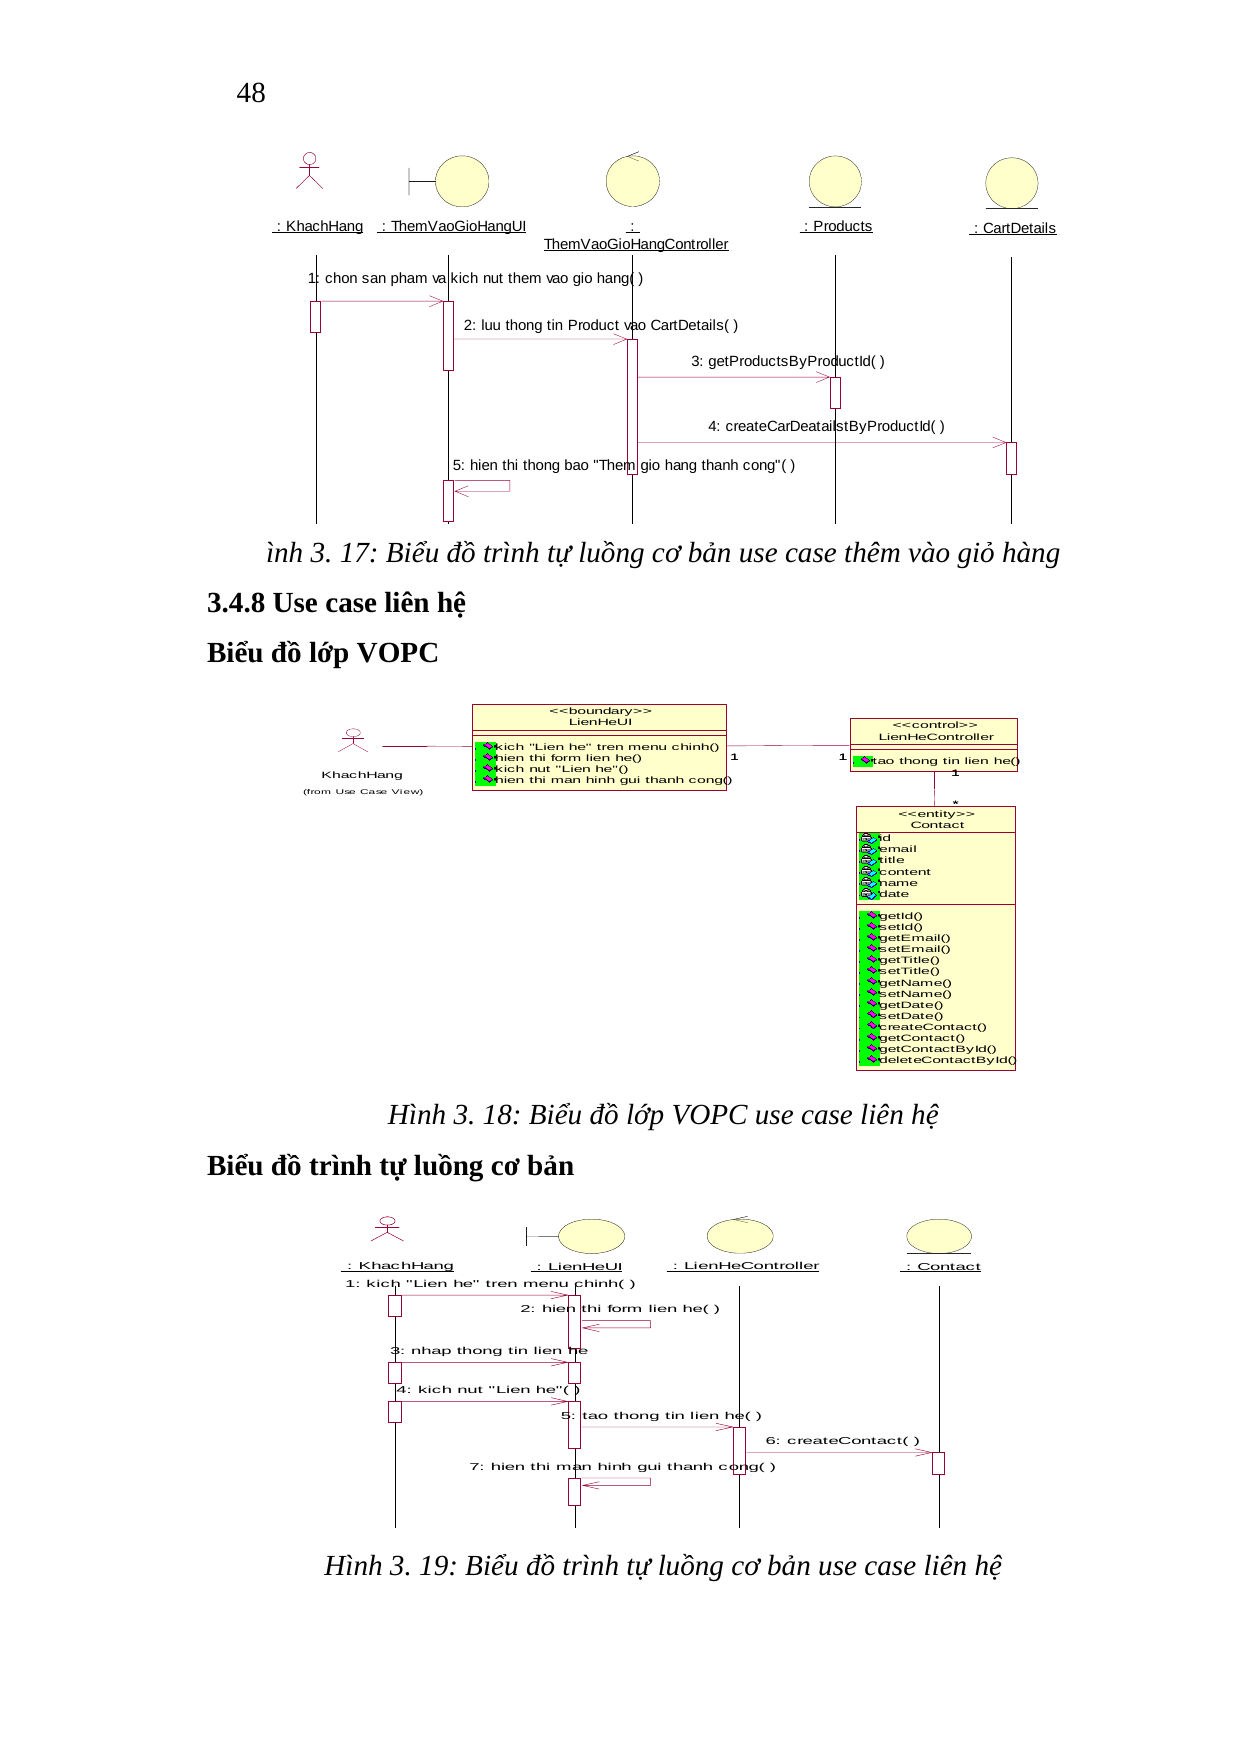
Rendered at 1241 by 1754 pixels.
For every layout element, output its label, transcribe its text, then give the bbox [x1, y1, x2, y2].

text ình 3. 17: Biểu đồ trình tự luồng cơ bản use case thêm vào giỏ hàng [207, 535, 1122, 568]
text Biểu đồ trình tự luồng cơ bản [207, 1148, 1122, 1181]
text Hình 3. 19: Biểu đồ trình tự luồng cơ bản use case liên hệ [207, 1548, 1122, 1582]
subtitle 3.4.8 Use case liên hệ [207, 585, 1122, 618]
text Biểu đồ lớp VOPC [207, 635, 1122, 669]
text Hình 3. 18: Biểu đồ lớp VOPC use case liên hệ [207, 1097, 1122, 1131]
